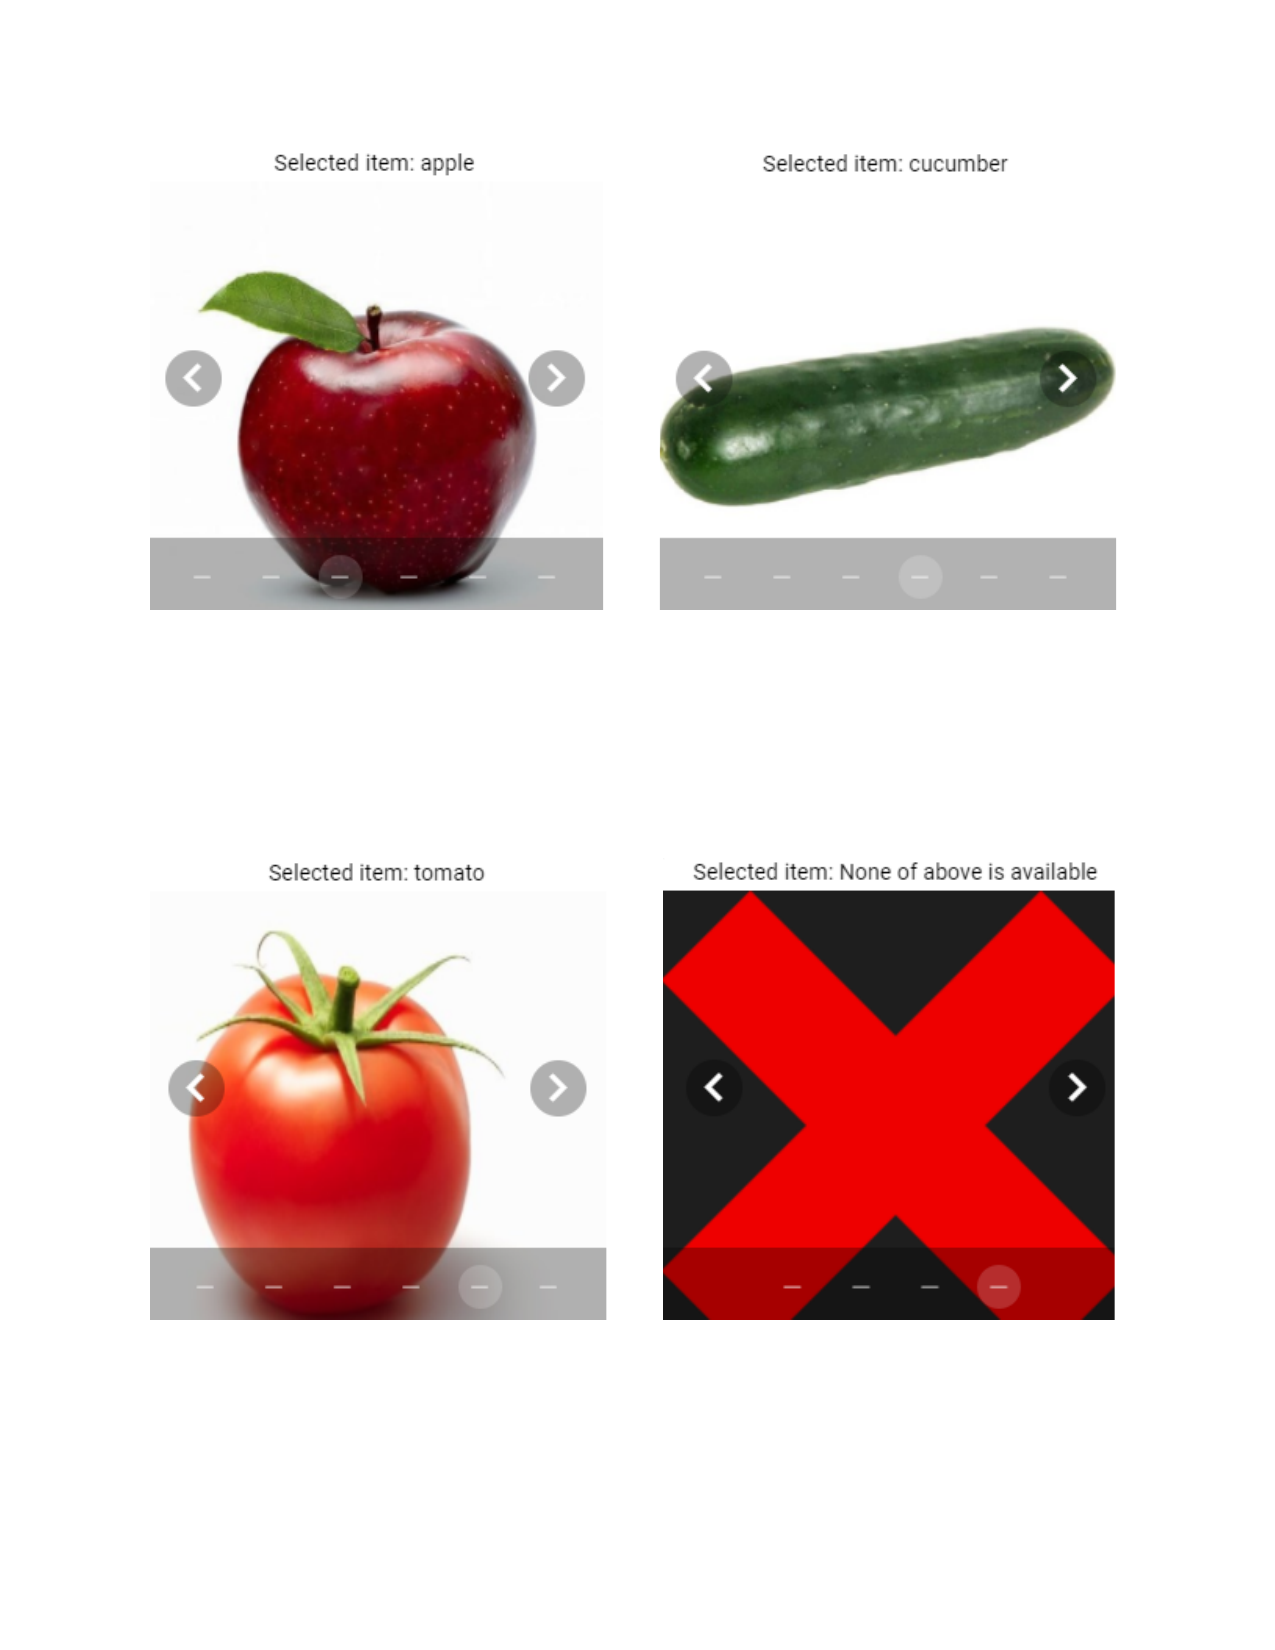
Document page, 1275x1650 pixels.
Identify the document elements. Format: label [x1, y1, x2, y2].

picture [150, 150, 604, 610]
picture [663, 858, 1115, 1320]
picture [150, 862, 607, 1320]
picture [659, 153, 1117, 610]
